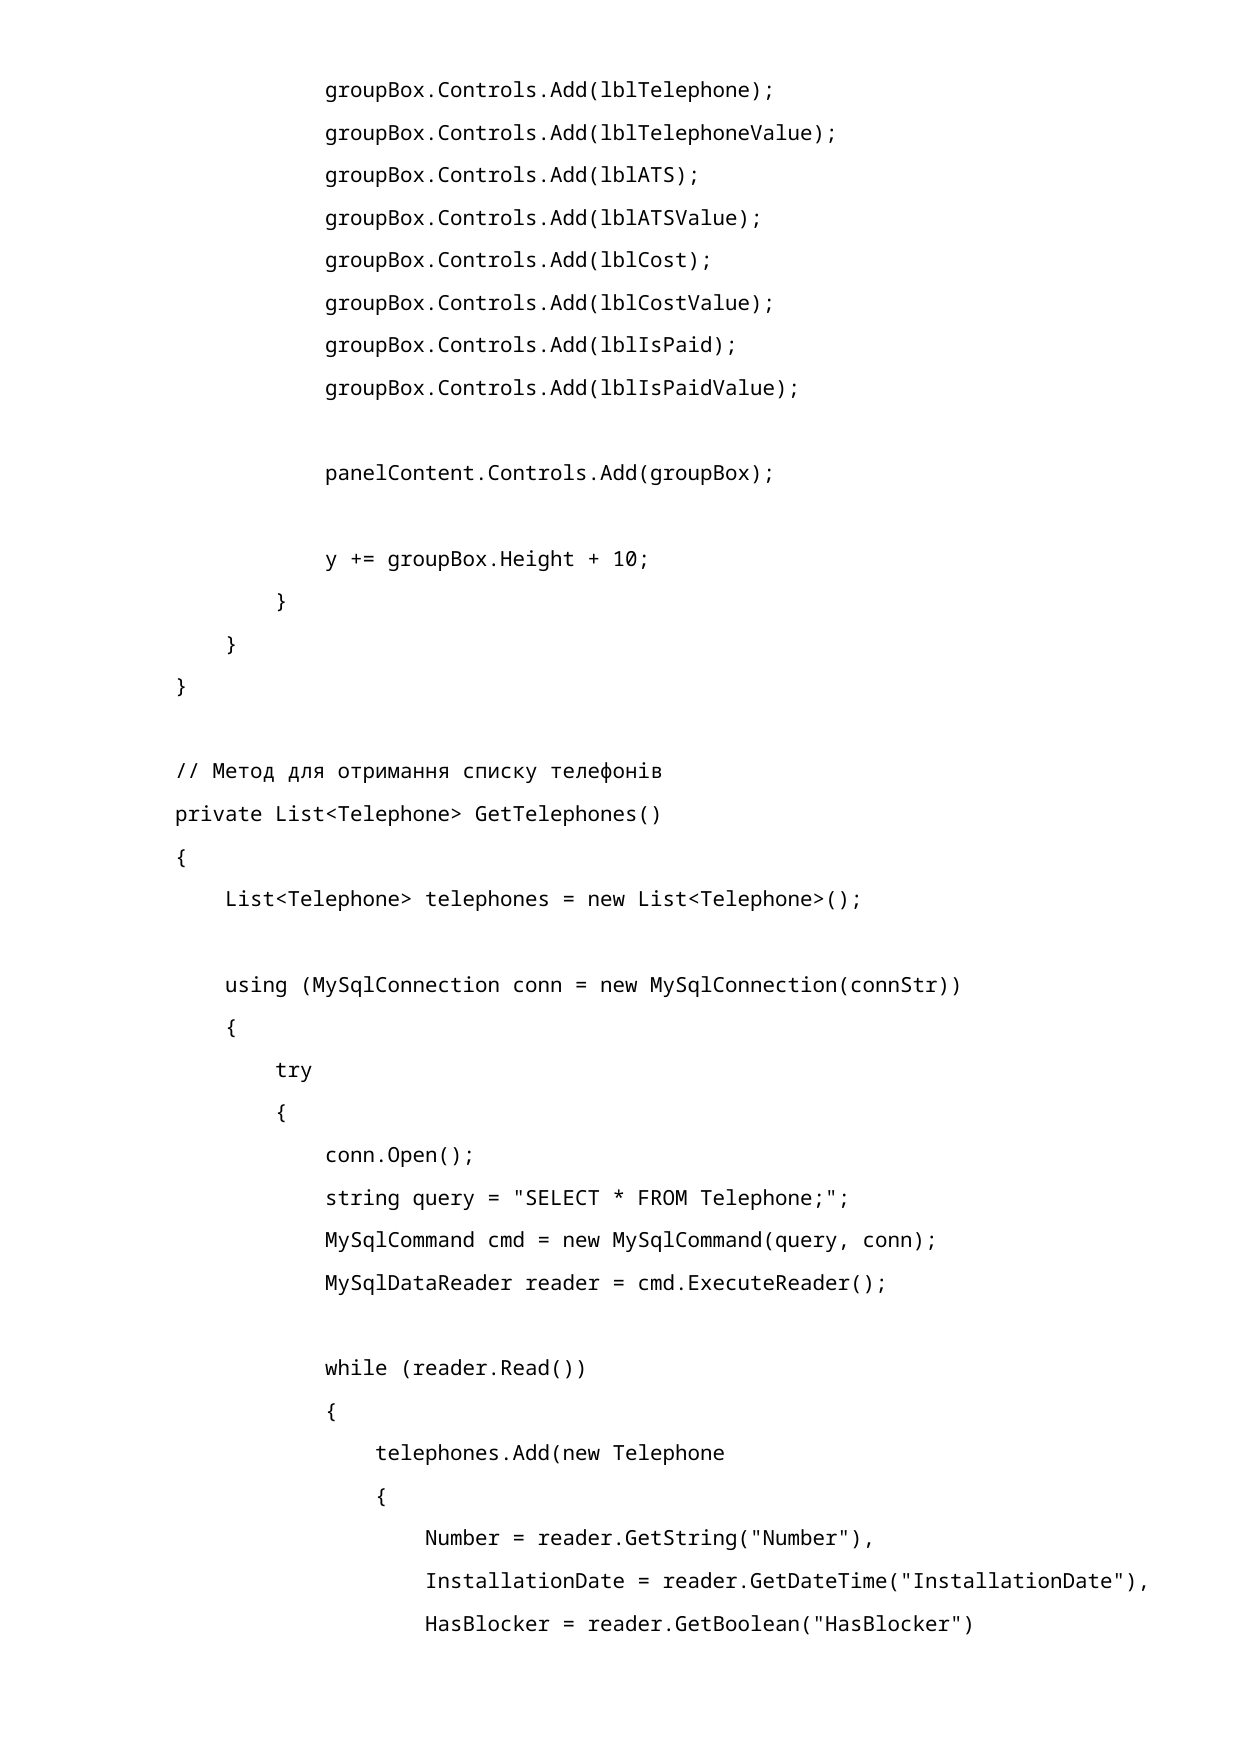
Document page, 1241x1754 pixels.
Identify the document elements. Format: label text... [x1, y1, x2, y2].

text y += groupBox.Height + 10; [75, 544, 1165, 572]
text groupBox.Controls.Add(lblTelephoneValue); [75, 118, 1165, 146]
text { [75, 1097, 1165, 1126]
text { [75, 1396, 1165, 1424]
text groupBox.Controls.Add(lblIsPaidValue); [75, 373, 1165, 402]
text } [75, 629, 1165, 657]
text groupBox.Controls.Add(lblATSValue); [75, 203, 1165, 231]
text List<Telephone> telephones = new List<Telephone>(); [75, 884, 1165, 913]
text groupBox.Controls.Add(lblCost); [75, 245, 1165, 274]
text Number = reader.GetString("Number"), [75, 1523, 1165, 1552]
text string query = "SELECT * FROM Telephone;"; [75, 1183, 1165, 1211]
text // Метод для отримання списку телефонів [75, 757, 1165, 785]
text { [75, 842, 1165, 870]
text private List<Telephone> GetTelephones() [75, 799, 1165, 828]
text telephones.Add(new Telephone [75, 1438, 1165, 1467]
text } [75, 671, 1165, 700]
text groupBox.Controls.Add(lblCostValue); [75, 288, 1165, 316]
text groupBox.Controls.Add(lblIsPaid); [75, 331, 1165, 359]
text panelContent.Controls.Add(groupBox); [75, 458, 1165, 487]
text } [75, 586, 1165, 615]
text groupBox.Controls.Add(lblATS); [75, 160, 1165, 189]
text MySqlDataReader reader = cmd.ExecuteReader(); [75, 1268, 1165, 1296]
text try [75, 1055, 1165, 1083]
text while (reader.Read()) [75, 1353, 1165, 1382]
text HasBlocker = reader.GetBoolean("HasBlocker") [75, 1609, 1165, 1637]
text groupBox.Controls.Add(lblTelephone); [75, 75, 1165, 103]
text conn.Open(); [75, 1140, 1165, 1168]
text MySqlCommand cmd = new MySqlCommand(query, conn); [75, 1225, 1165, 1254]
text { [75, 1012, 1165, 1041]
text { [75, 1481, 1165, 1509]
text InstallationDate = reader.GetDateTime("InstallationDate"), [75, 1566, 1165, 1594]
text using (MySqlConnection conn = new MySqlConnection(connStr)) [75, 970, 1165, 998]
